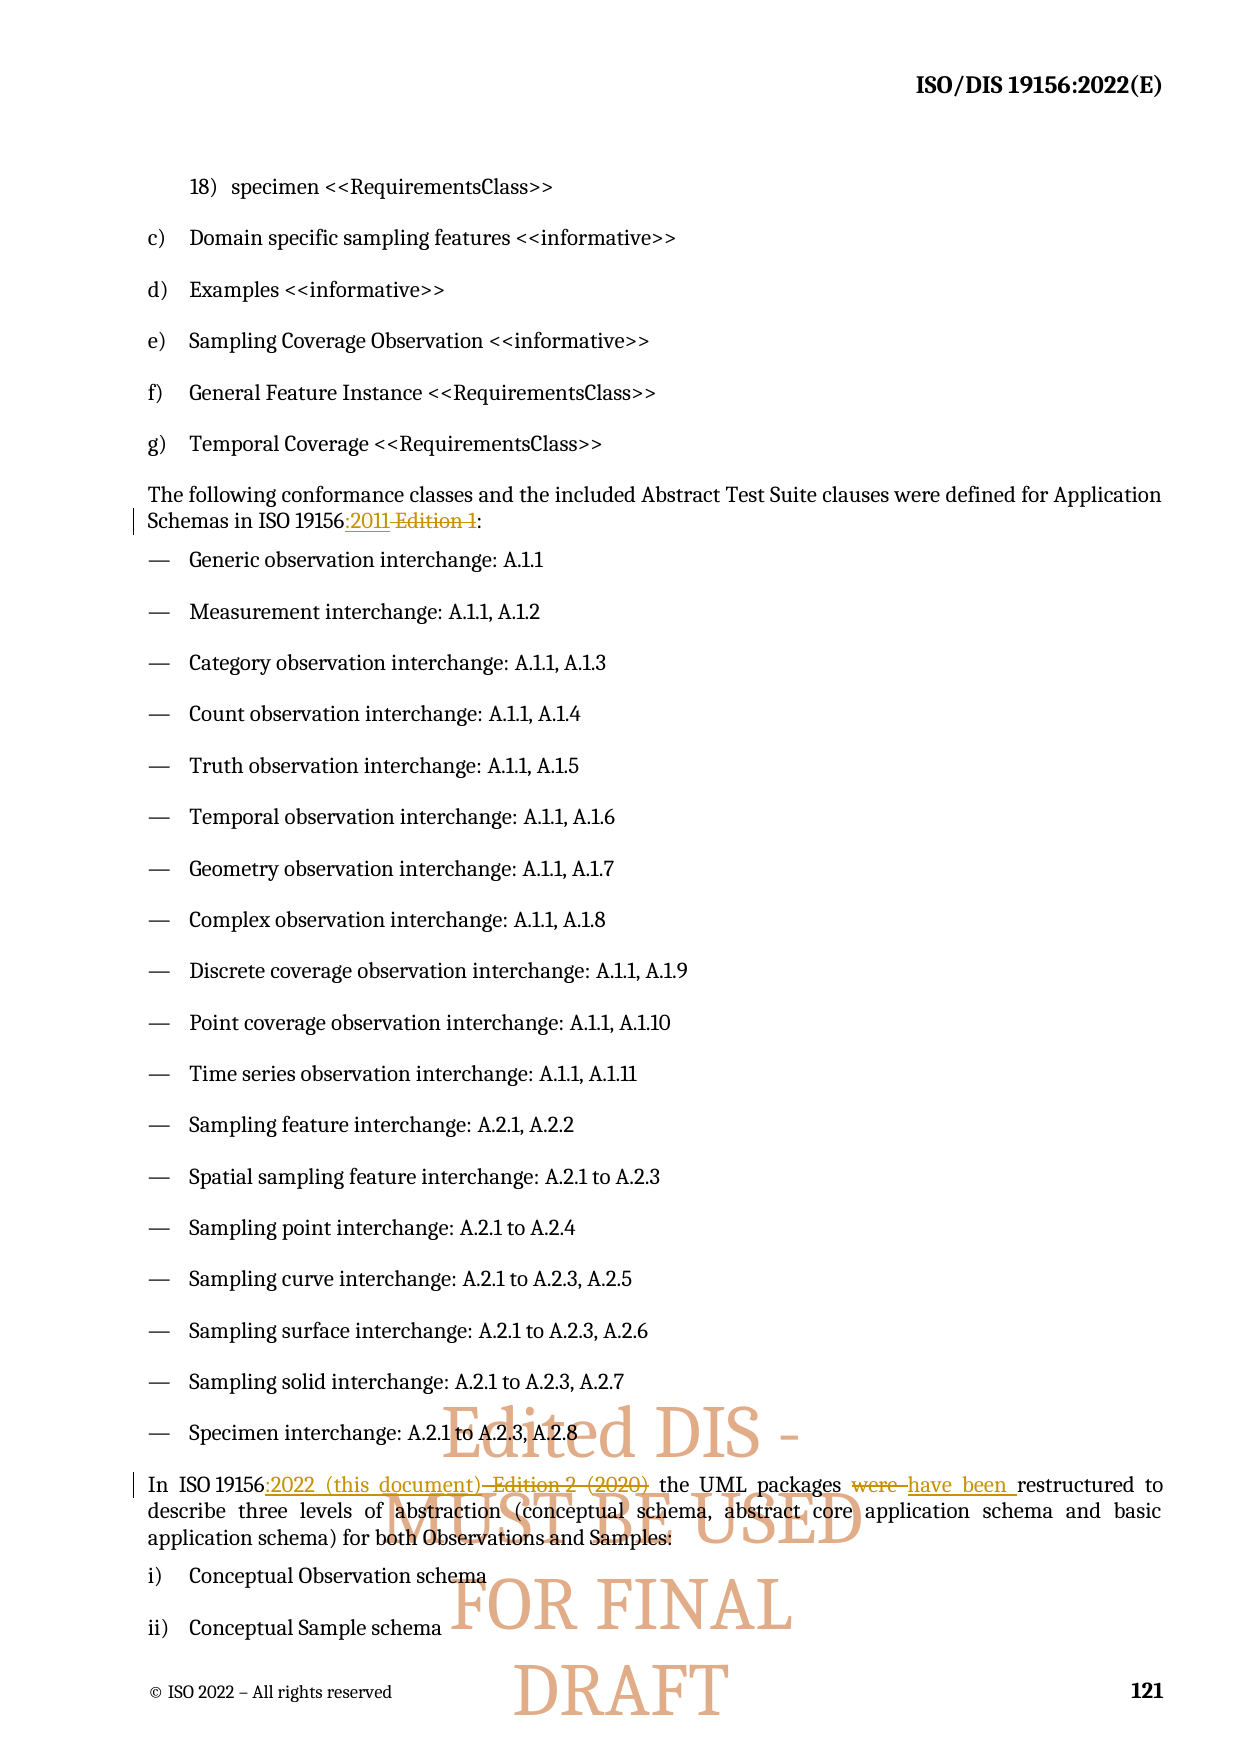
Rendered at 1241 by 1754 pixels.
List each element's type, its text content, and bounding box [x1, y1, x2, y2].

list d) Examples <<informative>> [148, 277, 1163, 303]
list i) Conceptual Observation schema [148, 1563, 1163, 1589]
list ii) Conceptual Sample schema [148, 1614, 1163, 1641]
list — Point coverage observation interchange: A.1.1, A.1.10 [148, 1009, 1163, 1036]
list — Count observation interchange: A.1.1, A.1.4 [148, 701, 1163, 728]
list — Truth observation interchange: A.1.1, A.1.5 [148, 753, 1163, 779]
list — Generic observation interchange: A.1.1 [148, 547, 1163, 573]
list — Sampling feature interchange: A.2.1, A.2.2 [148, 1112, 1163, 1138]
list 18) specimen <<RequirementsClass>> [190, 174, 1163, 200]
text In ISO 19156 the UML packages restructured to describe three levels of abstraction (conceptual schema, abstract core application schema and basic application schema) for both Observations and Samples: [148, 1472, 1163, 1551]
list — Specimen interchange: A.2.1 to A.2.3, A.2.8 [148, 1420, 1163, 1447]
list — Sampling point interchange: A.2.1 to A.2.4 [148, 1215, 1163, 1241]
list — Category observation interchange: A.1.1, A.1.3 [148, 650, 1163, 676]
list g) Temporal Coverage <<RequirementsClass>> [148, 431, 1163, 457]
list f) General Feature Instance <<RequirementsClass>> [148, 379, 1163, 406]
list — Complex observation interchange: A.1.1, A.1.8 [148, 907, 1163, 933]
list — Geometry observation interchange: A.1.1, A.1.7 [148, 855, 1163, 882]
text The following conformance classes and the included Abstract Test Suite clauses were defined for Application Schemas in ISO 19156: [148, 482, 1163, 535]
list e) Sampling Coverage Observation <<informative>> [148, 328, 1163, 354]
list — Measurement interchange: A.1.1, A.1.2 [148, 598, 1163, 625]
list — Discrete coverage observation interchange: A.1.1, A.1.9 [148, 958, 1163, 984]
list — Sampling surface interchange: A.2.1 to A.2.3, A.2.6 [148, 1317, 1163, 1344]
list — Spatial sampling feature interchange: A.2.1 to A.2.3 [148, 1163, 1163, 1190]
list — Temporal observation interchange: A.1.1, A.1.6 [148, 804, 1163, 830]
list — Time series observation interchange: A.1.1, A.1.11 [148, 1061, 1163, 1087]
list c) Domain specific sampling features <<informative>> [148, 225, 1163, 252]
list — Sampling solid interchange: A.2.1 to A.2.3, A.2.7 [148, 1369, 1163, 1395]
list — Sampling curve interchange: A.2.1 to A.2.3, A.2.5 [148, 1266, 1163, 1292]
